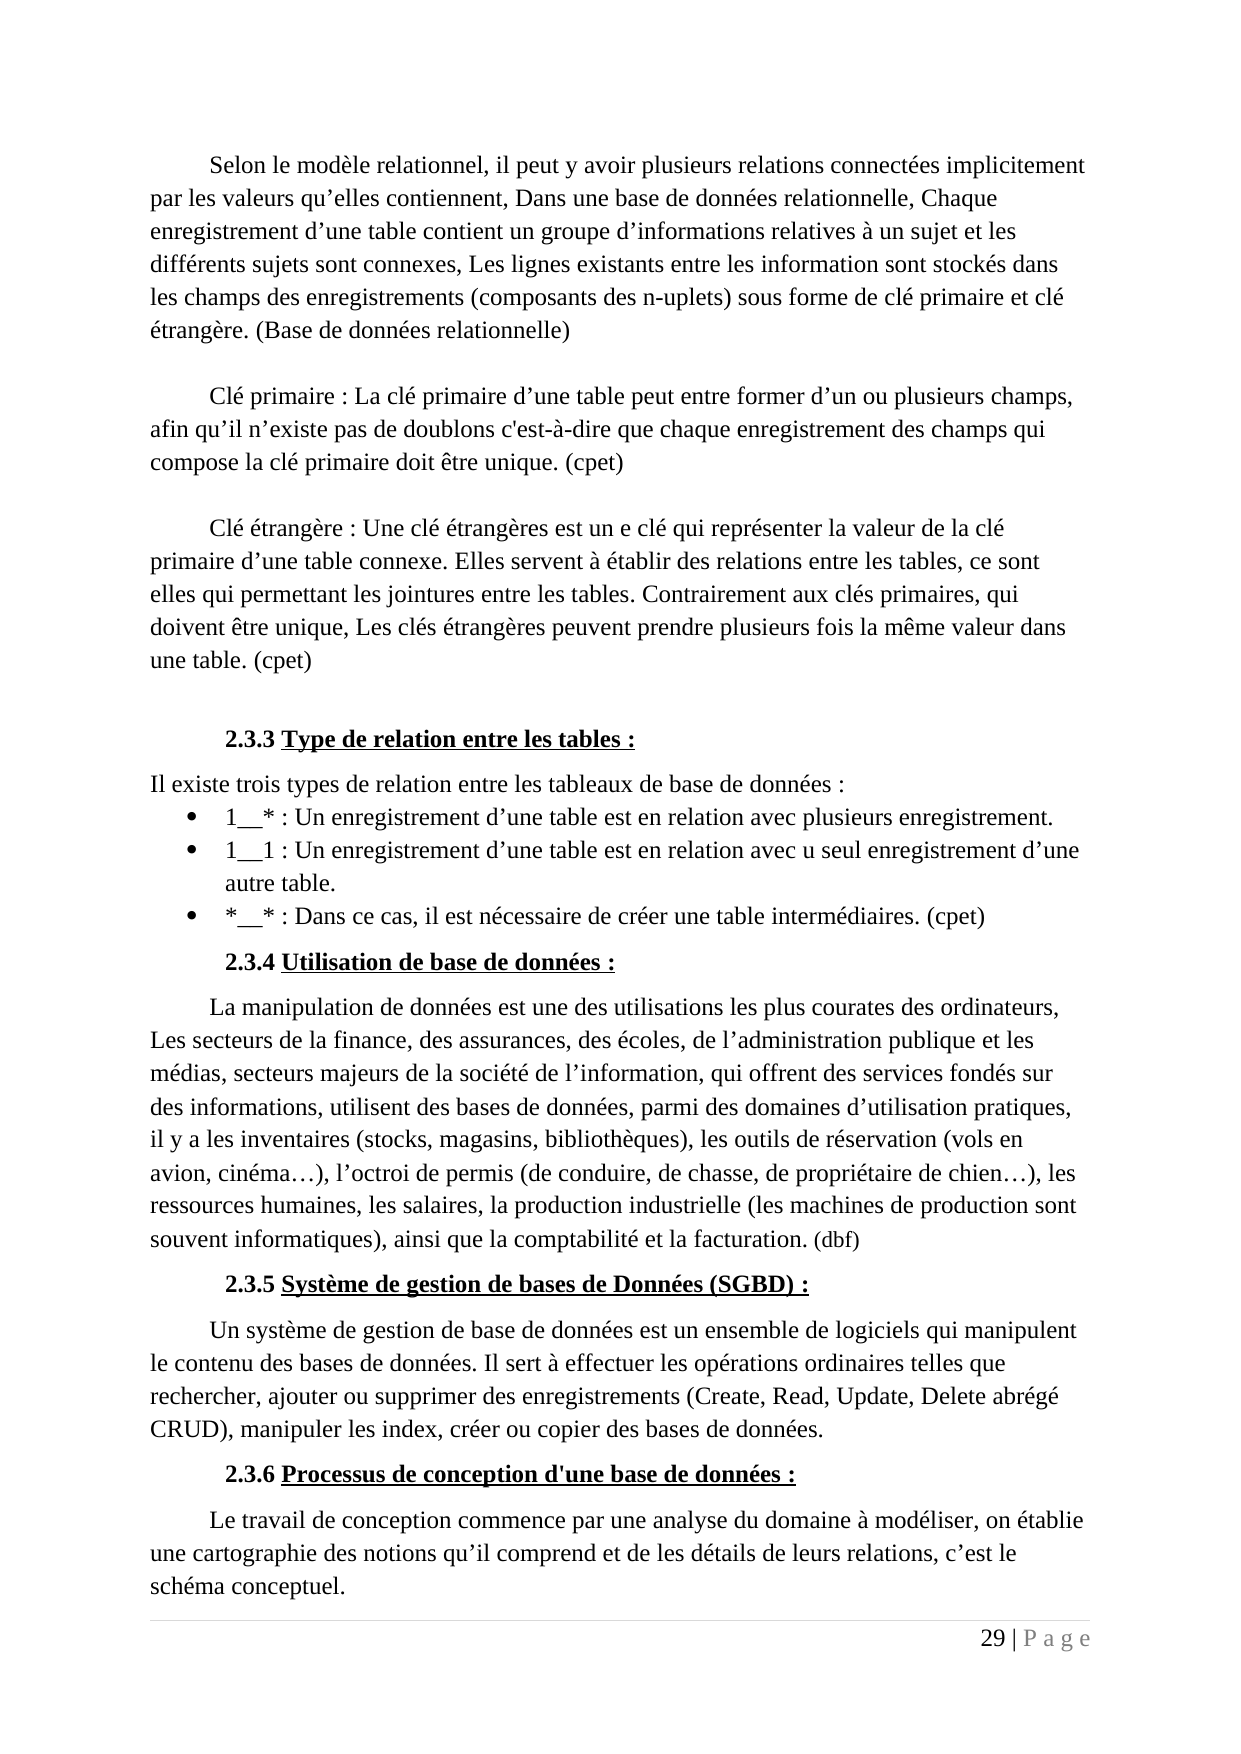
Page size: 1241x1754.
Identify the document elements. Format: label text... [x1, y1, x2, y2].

list 1__1 : Un enregistrement d’une table est en relation avec u seul enregistrement d’une autre table. [187, 835, 1090, 897]
list 1__* : Un enregistrement d’une table est en relation avec plusieurs enregistrement. [187, 802, 1090, 831]
text Clé étrangère : Une clé étrangères est un e clé qui représenter la valeur de la clé primaire d’une table connexe. Elles servent à établir des relations entre les tables, ce sont elles qui permettant les jointures entre les tables. Contrairement aux clés primaires, qui doivent être unique, Les clés étrangères peuvent prendre plusieurs fois la même valeur dans une table. [150, 513, 1090, 674]
text Clé primaire : La clé primaire d’une table peut entre former d’un ou plusieurs champs, afin qu’il n’existe pas de doublons c'est-à-dire que chaque enregistrement des champs qui compose la clé primaire doit être unique. [150, 381, 1090, 476]
text La manipulation de données est une des utilisations les plus courates des ordinateurs, Les secteurs de la finance, des assurances, des écoles, de l’administration publique et les médias, secteurs majeurs de la société de l’information, qui offrent des services fondés sur des informations, utilisent des bases de données, parmi des domaines d’utilisation pratiques, il y a les inventaires (stocks, magasins, bibliothèques), les outils de réservation (vols en avion, cinéma…), l’octroi de permis (de conduire, de chasse, de propriétaire de chien…), les ressources humaines, les salaires, la production industrielle (les machines de production sont souvent informatiques), ainsi que la comptabilité et la facturation. [150, 992, 1090, 1252]
text Selon le modèle relationnel, il peut y avoir plusieurs relations connectées implicitement par les valeurs qu’elles contiennent, Dans une base de données relationnelle, Chaque enregistrement d’une table contient un groupe d’informations relatives à un sujet et les différents sujets sont connexes, Les lignes existants entre les information sont stockés dans les champs des enregistrements (composants des n-uplets) sous forme de clé primaire et clé étrangère. [150, 150, 1090, 344]
list *__* : Dans ce cas, il est nécessaire de créer une table intermédiaires. [187, 901, 1090, 930]
text Le travail de conception commence par une analyse du domaine à modéliser, on établie une cartographie des notions qu’il comprend et de les détails de leurs relations, c’est le schéma conceptuel. [150, 1505, 1090, 1599]
text Système de gestion de bases de Données (SGBD) : [225, 1269, 1090, 1298]
text Il existe trois types de relation entre les tableaux de base de données : [150, 769, 1090, 798]
text Utilisation de base de données : [225, 947, 1090, 976]
text Un système de gestion de base de données est un ensemble de logiciels qui manipulent le contenu des bases de données. Il sert à effectuer les opérations ordinaires telles que rechercher, ajouter ou supprimer des enregistrements (Create, Read, Update, Delete abrégé CRUD), manipuler les index, créer ou copier des bases de données. [150, 1315, 1090, 1442]
text Type de relation entre les tables : [225, 724, 1090, 753]
text Processus de conception d'une base de données : [225, 1459, 1090, 1488]
